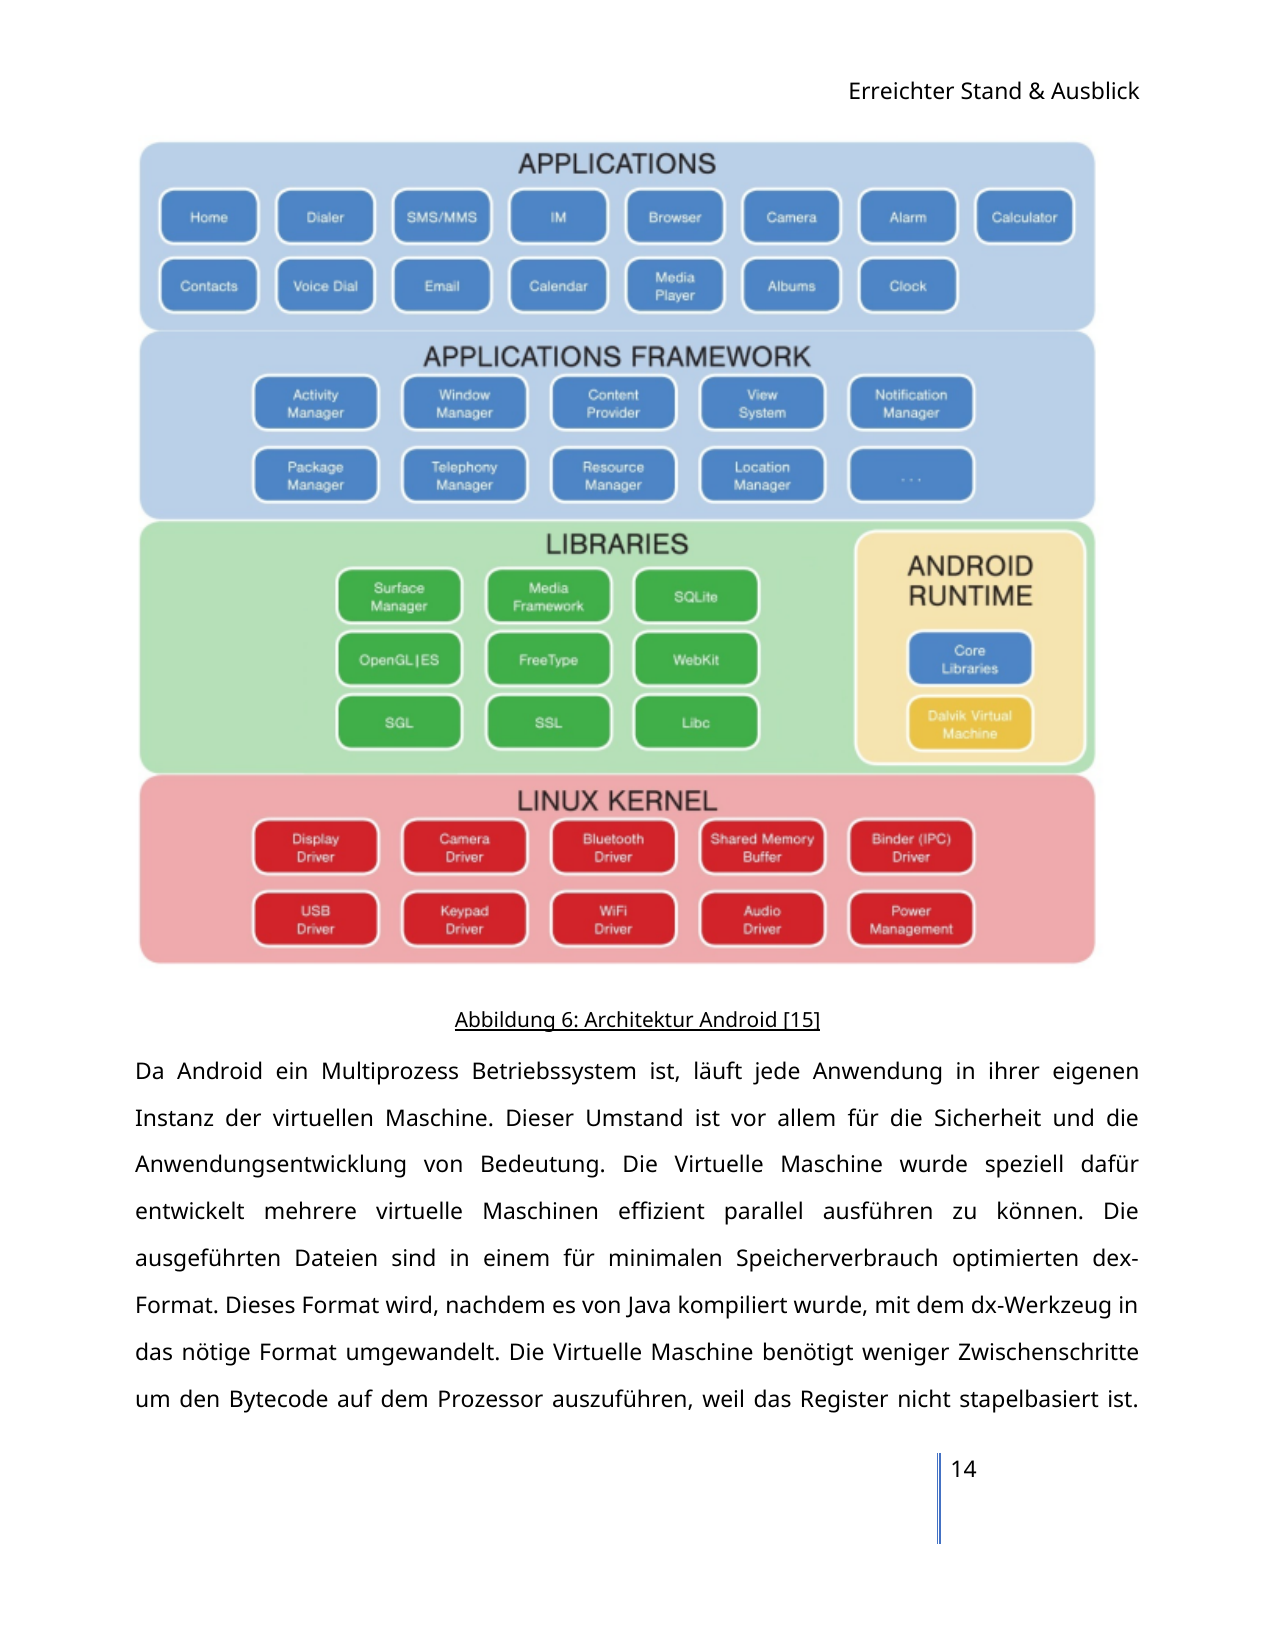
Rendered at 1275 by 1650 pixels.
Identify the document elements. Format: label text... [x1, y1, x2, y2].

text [135, 1055, 1140, 1414]
text Abbildung : Architektur Android [135, 1005, 1140, 1034]
picture [134, 135, 1106, 974]
